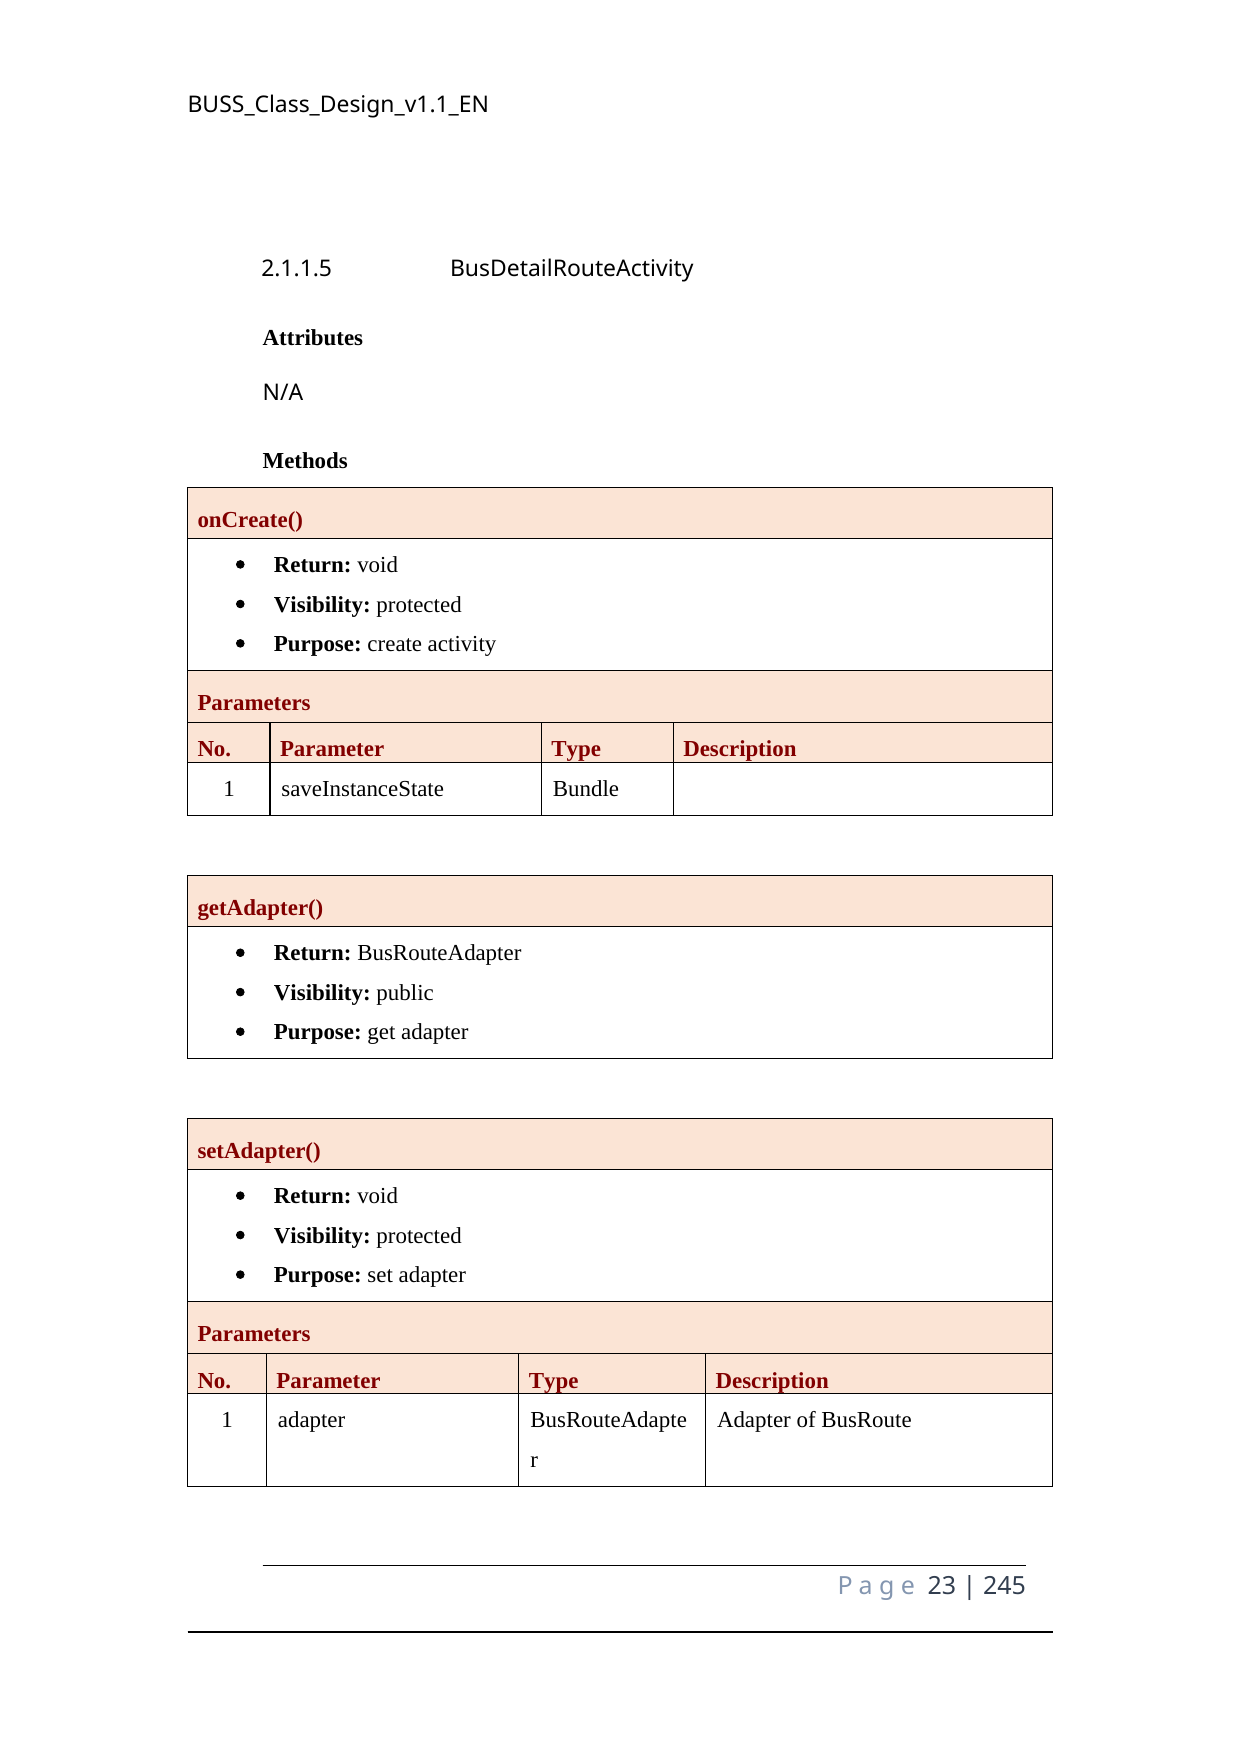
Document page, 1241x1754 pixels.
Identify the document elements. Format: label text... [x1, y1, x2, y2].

table_cell Adapter of BusRoute [706, 1394, 1052, 1486]
table_cell Return: BusRouteAdapter Visibility: public Purpose: get adapter [188, 927, 1052, 1058]
table_cell No. [188, 723, 269, 762]
table_cell Return: void Visibility: protected Purpose: create activity [188, 539, 1052, 669]
table_cell adapter [267, 1394, 518, 1486]
table_cell Description [674, 723, 1052, 762]
table_header onCreate() [188, 488, 1052, 538]
table_cell Parameters [188, 671, 1052, 722]
table_header setAdapter() [188, 1119, 1052, 1169]
subtitle Methods [262, 448, 1053, 474]
table_cell Return: void Visibility: protected Purpose: set adapter [188, 1170, 1052, 1301]
table_cell Parameters [188, 1302, 1052, 1353]
table_cell Parameter [267, 1354, 518, 1393]
table_cell [674, 763, 1052, 815]
text N/A [262, 376, 1053, 407]
table_cell 1 [188, 763, 269, 815]
table_cell Description [706, 1354, 1052, 1393]
table_cell No. [188, 1354, 266, 1393]
table_cell saveInstanceState [271, 763, 541, 815]
table_cell 1 [188, 1394, 266, 1486]
table_cell BusRouteAdapter [519, 1394, 705, 1486]
subtitle 2.1.1.5 BusDetailRouteActivity [261, 252, 1053, 283]
table_cell Parameter [271, 723, 541, 762]
table_header getAdapter() [188, 876, 1052, 926]
table_cell Type [542, 723, 673, 762]
table_cell Type [519, 1354, 705, 1393]
table_cell Bundle [542, 763, 673, 815]
subtitle Attributes [262, 324, 1053, 350]
